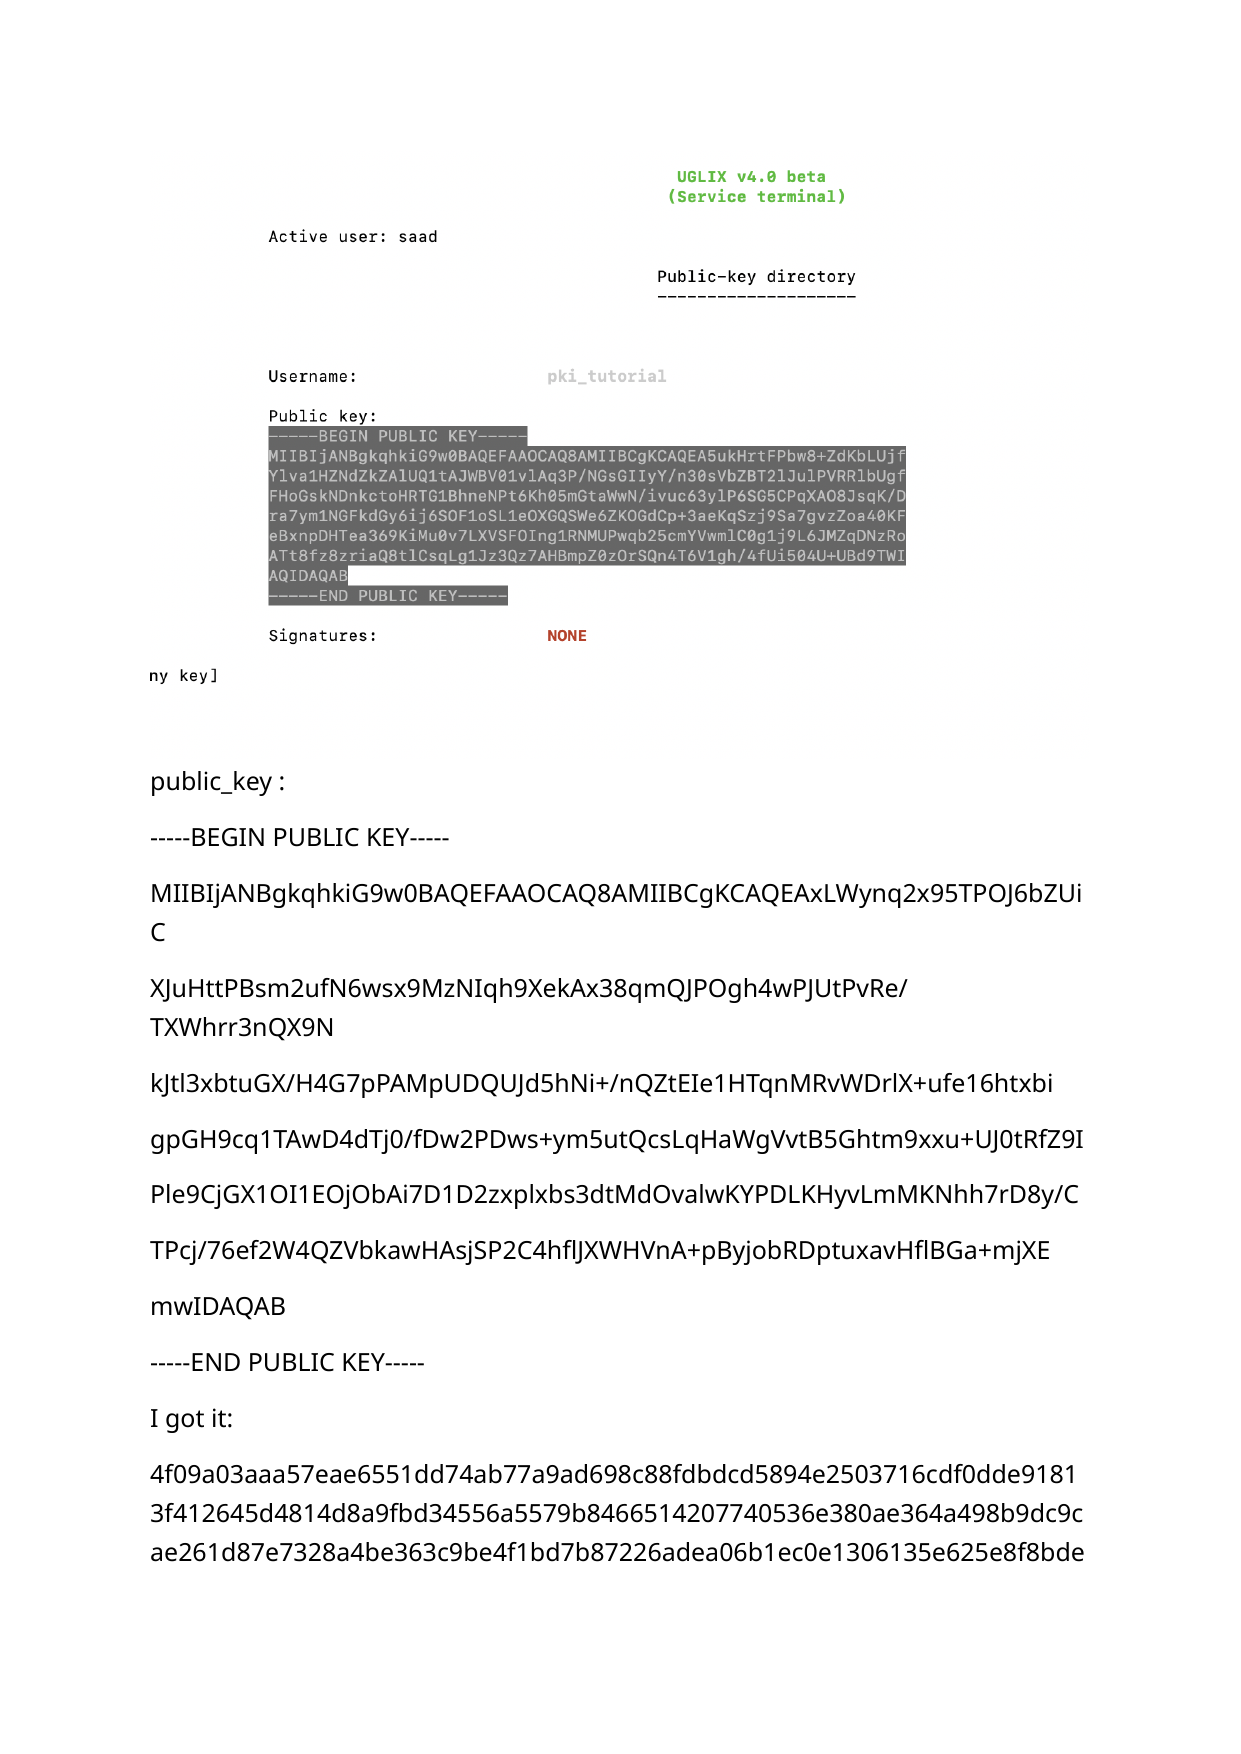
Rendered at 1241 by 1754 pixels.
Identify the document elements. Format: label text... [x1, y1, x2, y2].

text MIIBIjANBgkqhkiG9w0BAQEFAAOCAQ8AMIIBCgKCAQEAxLWynq2x95TPOJ6bZUiC [150, 876, 1090, 949]
text mwIDAQAB [150, 1289, 1090, 1323]
text public_key : [150, 759, 1090, 798]
text kJtl3xbtuGX/H4G7pPAMpUDQUJd5hNi+/nQZtEIe1HTqnMRvWDrlX+ufe16htxbi [150, 1066, 1090, 1099]
text I got it: [150, 1401, 1090, 1434]
picture [150, 150, 1091, 759]
text -----BEGIN PUBLIC KEY----- [150, 820, 1090, 854]
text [150, 1456, 1090, 1569]
text TPcj/76ef2W4QZVbkawHAsjSP2C4hflJXWHVnA+pByjobRDptuxavHflBGa+mjXE [150, 1233, 1090, 1267]
text -----END PUBLIC KEY----- [150, 1345, 1090, 1379]
text XJuHttPBsm2ufN6wsx9MzNIqh9XekAx38qmQJPOgh4wPJUtPvRe/TXWhrr3nQX9N [150, 971, 1090, 1044]
text gpGH9cq1TAwD4dTj0/fDw2PDws+ym5utQcsLqHaWgVvtB5Ghtm9xxu+UJ0tRfZ9I [150, 1121, 1090, 1155]
text Ple9CjGX1OI1EOjObAi7D1D2zxplxbs3dtMdOvalwKYPDLKHyvLmMKNhh7rD8y/C [150, 1177, 1090, 1211]
